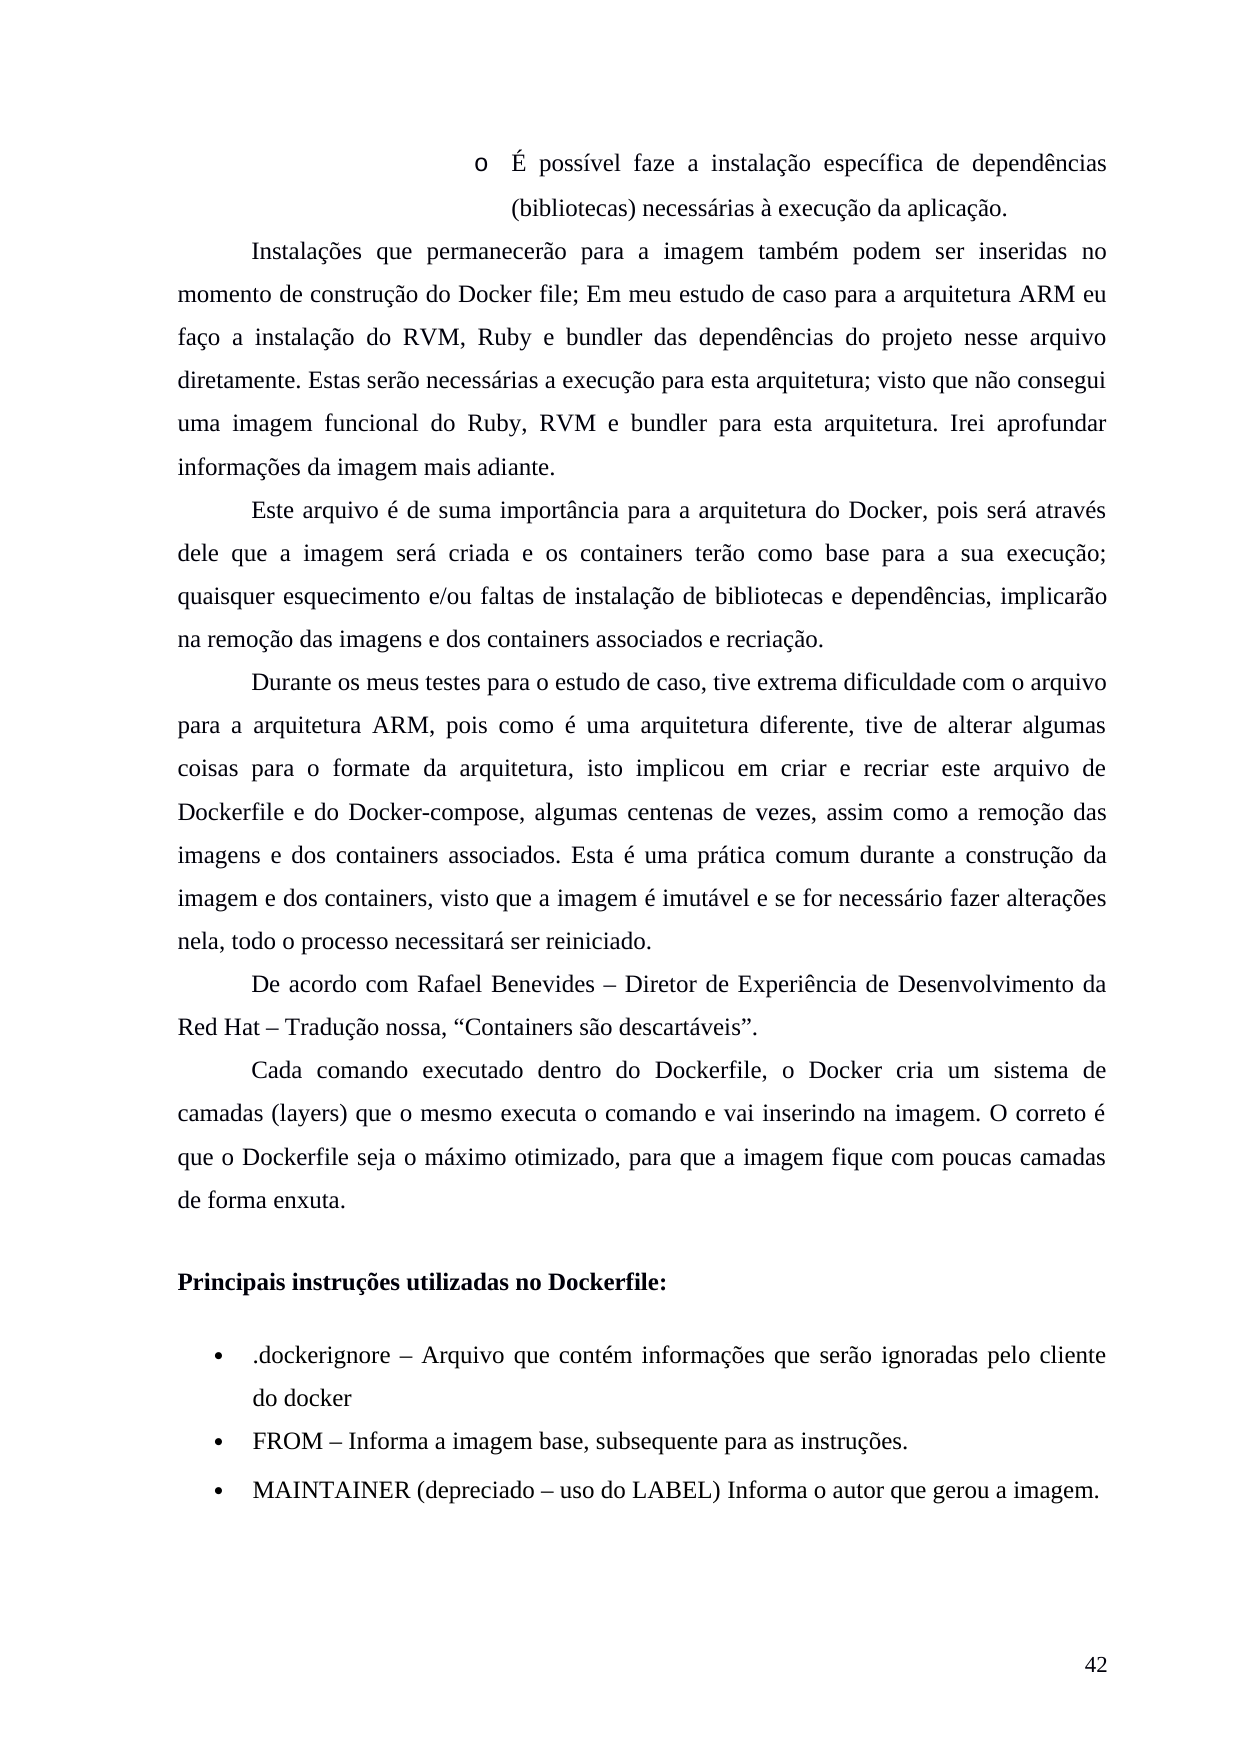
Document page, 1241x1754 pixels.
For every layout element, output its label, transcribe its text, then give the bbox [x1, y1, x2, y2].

list Durante os meus testes para o estudo de caso, tive extrema dificuldade com o arquivo para a arquitetura ARM, pois como é uma arquitetura diferente, tive de alterar algumas coisas para o formate da arquitetura, isto implicou em criar e recriar este arquivo de Dockerfile e do Docker-compose, algumas centenas de vezes, assim como a remoção das imagens e dos containers associados. Esta é uma prática comum durante a construção da imagem e dos containers, visto que a imagem é imutável e se for necessário fazer alterações nela, todo o processo necessitará ser reiniciado. [177, 667, 1107, 955]
list De acordo com Rafael Benevides – Diretor de Experiência de Desenvolvimento da Red Hat – Tradução nossa, “Containers são descartáveis”. [177, 969, 1107, 1041]
list É possível faze a instalação específica de dependências (bibliotecas) necessárias à execução da aplicação. [473, 148, 1107, 222]
list MAINTAINER (depreciado – uso do LABEL) Informa o autor que gerou a imagem. [215, 1475, 1107, 1504]
list Este arquivo é de suma importância para a arquitetura do Docker, pois será através dele que a imagem será criada e os containers terão como base para a sua execução; quaisquer esquecimento e/ou faltas de instalação de bibliotecas e dependências, implicarão na remoção das imagens e dos containers associados e recriação. [177, 495, 1107, 653]
list FROM – Informa a imagem base, subsequente para as instruções. [215, 1426, 1107, 1455]
list Instalações que permanecerão para a imagem também podem ser inseridas no momento de construção do Docker file; Em meu estudo de caso para a arquitetura ARM eu faço a instalação do RVM, Ruby e bundler das dependências do projeto nesse arquivo diretamente. Estas serão necessárias a execução para esta arquitetura; visto que não consegui uma imagem funcional do Ruby, RVM e bundler para esta arquitetura. Irei aprofundar informações da imagem mais adiante. [177, 236, 1107, 480]
list Principais instruções utilizadas no Dockerfile: [177, 1267, 1107, 1296]
list .dockerignore – Arquivo que contém informações que serão ignoradas pelo cliente do docker [215, 1340, 1107, 1412]
list Cada comando executado dentro do Dockerfile, o Docker cria um sistema de camadas (layers) que o mesmo executa o comando e vai inserindo na imagem. O correto é que o Dockerfile seja o máximo otimizado, para que a imagem fique com poucas camadas de forma enxuta. [177, 1055, 1107, 1213]
